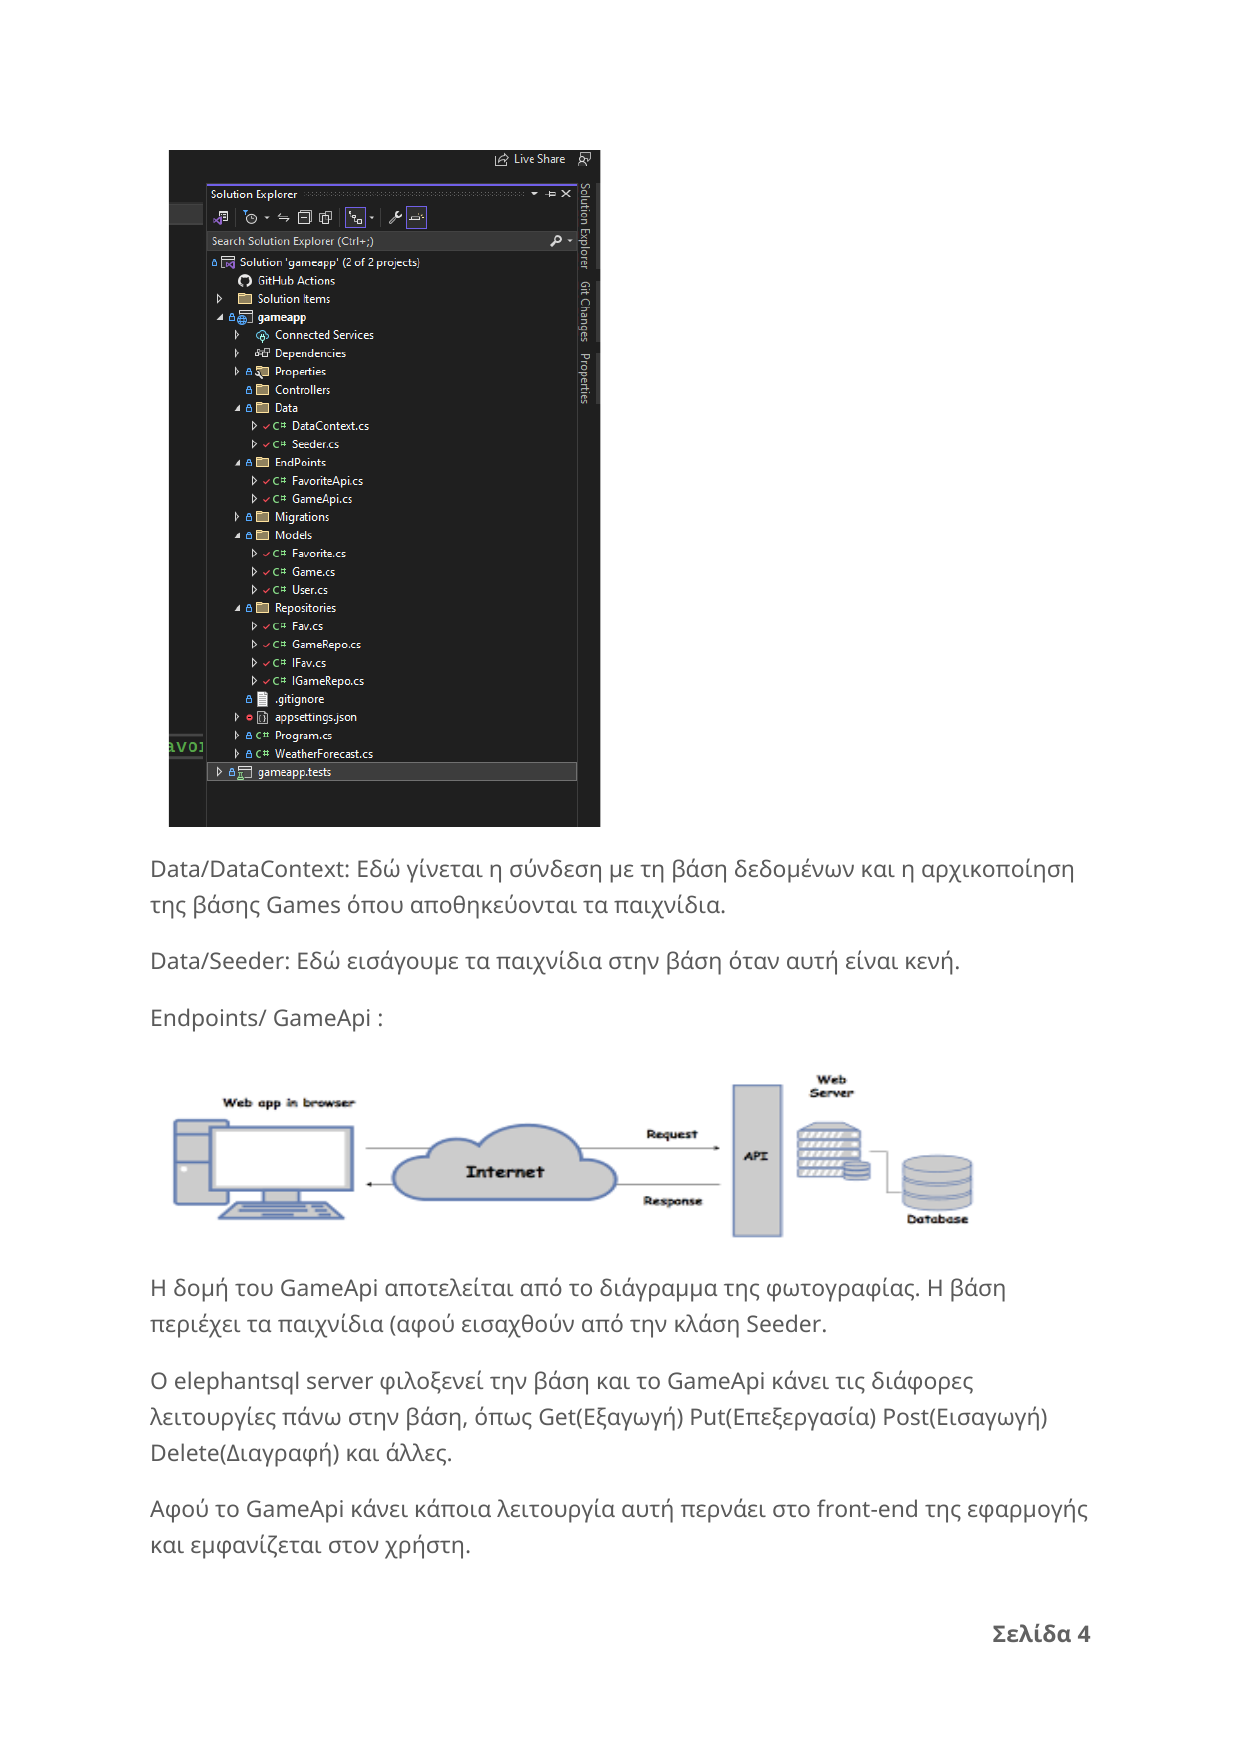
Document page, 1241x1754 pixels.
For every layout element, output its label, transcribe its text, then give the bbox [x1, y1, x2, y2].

text Endpoints/ GameApi : [150, 1002, 1090, 1033]
text Αφού το GameApi κάνει κάποια λειτουργία αυτή περνάει στο front-end της εφαρμογής και εμφανίζεται στον χρήστη. [150, 1493, 1090, 1560]
text Data/Seeder: Εδώ εισάγουμε τα παιχνίδια στην βάση όταν αυτή είναι κενή. [150, 945, 1090, 977]
text Data/DataContext: Εδώ γίνεται η σύνδεση με τη βάση δεδομένων και η αρχικοποίηση της βάσης Games όπου αποθηκεύονται τα παιχνίδια. [150, 853, 1090, 920]
text Ο elephantsql server φιλοξενεί την βάση και το GameApi κάνει τις διάφορες λειτουργίες πάνω στην βάση, όπως Get(Εξαγωγή) Put(Επεξεργασία) Post(Εισαγωγή) Delete(Διαγραφή) και άλλες. [150, 1364, 1090, 1468]
text Η δομή του GameApi αποτελείται από το διάγραμμα της φωτογραφίας. Η βάση περιέχει τα παιχνίδια (αφού εισαχθούν από την κλάση Seeder. [150, 1272, 1090, 1339]
